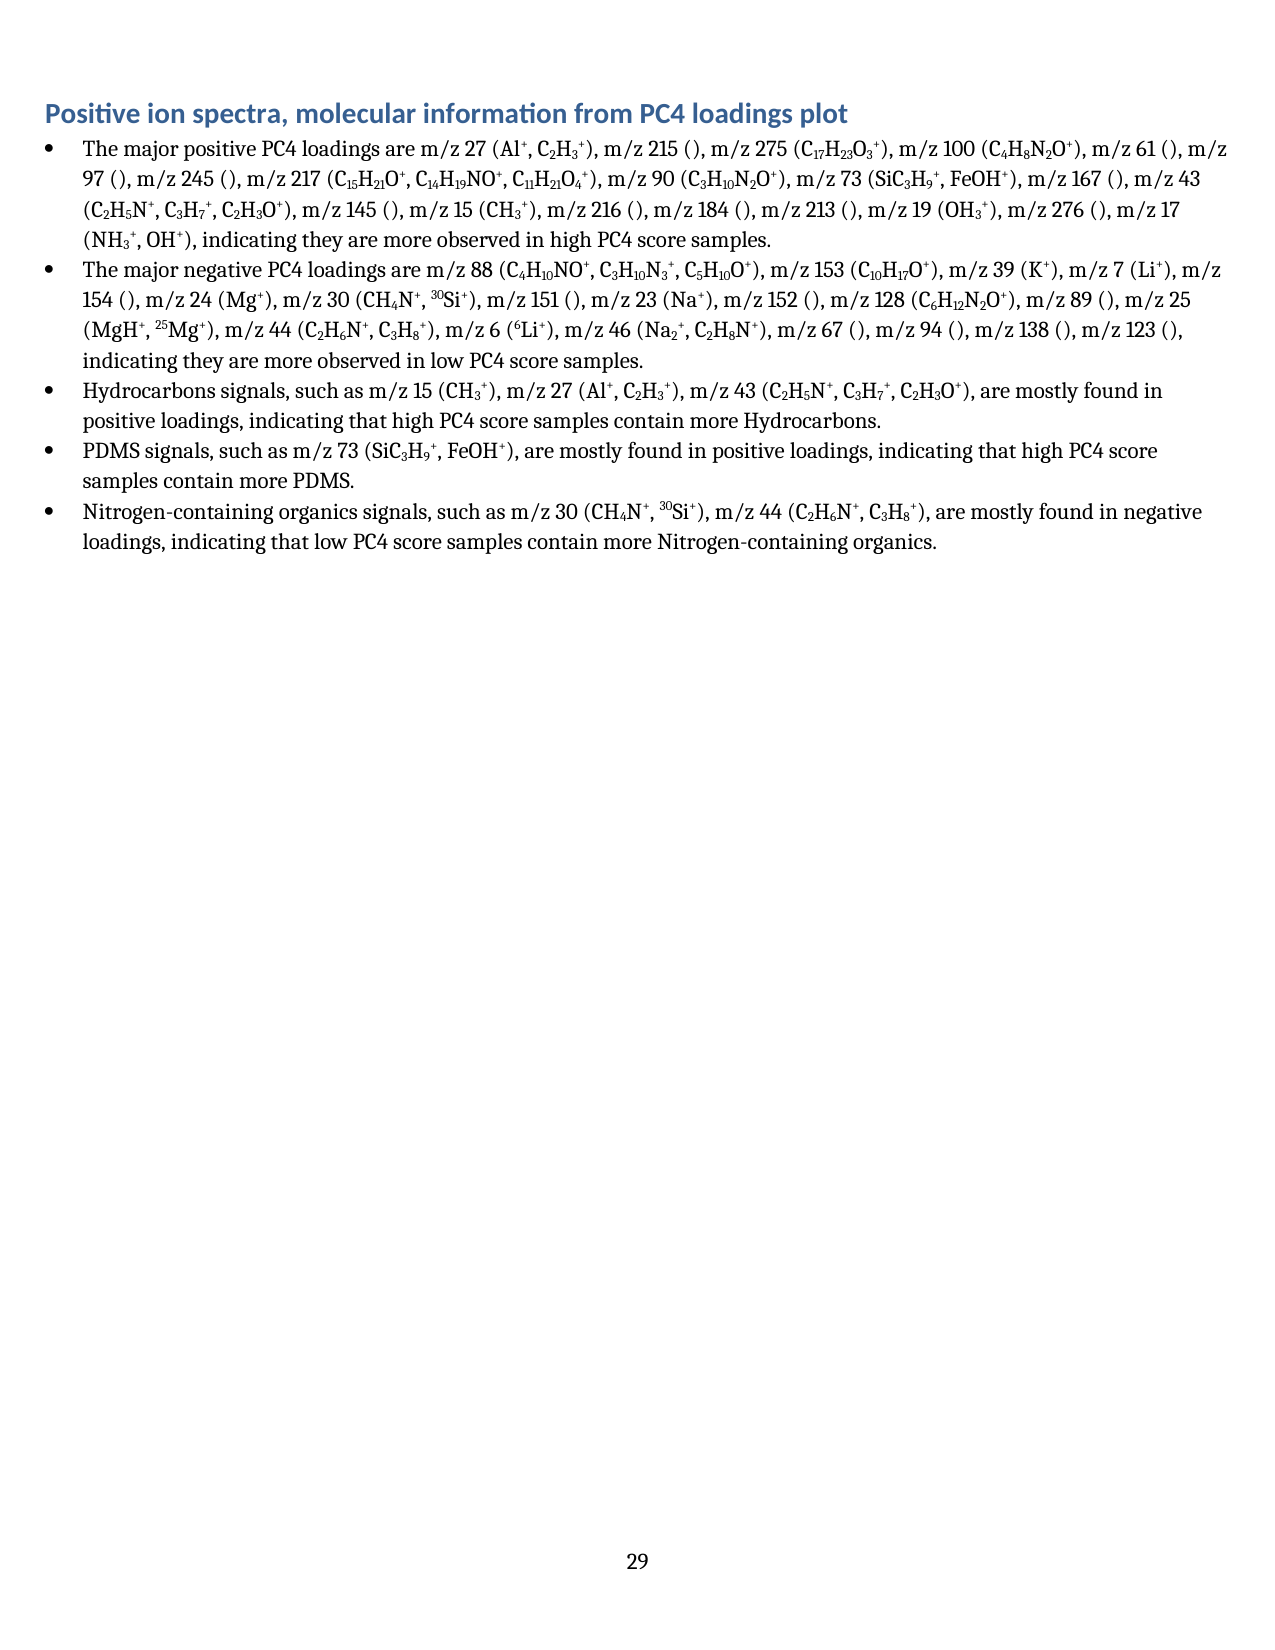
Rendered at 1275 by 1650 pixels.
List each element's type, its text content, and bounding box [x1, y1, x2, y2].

list PDMS signals, such as m/z 73 (SiC3H9+, FeOH+), are mostly found in positive loadings, indicating that high PC4 score samples contain more PDMS. [45, 438, 1230, 494]
list Hydrocarbons signals, such as m/z 15 (CH3+), m/z 27 (Al+, C2H3+), m/z 43 (C2H5N+, C3H7+, C2H3O+), are mostly found in positive loadings, indicating that high PC4 score samples contain more Hydrocarbons. [45, 378, 1230, 434]
list Nitrogen-containing organics signals, such as m/z 30 (CH4N+, 30Si+), m/z 44 (C2H6N+, C3H8+), are mostly found in negative loadings, indicating that low PC4 score samples contain more Nitrogen-containing organics. [45, 498, 1230, 555]
list The major negative PC4 loadings are m/z 88 (C4H10NO+, C3H10N3+, C5H10O+), m/z 153 (C10H17O+), m/z 39 (K+), m/z 7 (Li+), m/z 154 (), m/z 24 (Mg+), m/z 30 (CH4N+, 30Si+), m/z 151 (), m/z 23 (Na+), m/z 152 (), m/z 128 (C6H12N2O+), m/z 89 (), m/z 25 (MgH+, 25Mg+), m/z 44 (C2H6N+, C3H8+), m/z 6 (6Li+), m/z 46 (Na2+, C2H8N+), m/z 67 (), m/z 94 (), m/z 138 (), m/z 123 (), indicating they are more observed in low PC4 score samples. [45, 257, 1230, 374]
subtitle Positive ion spectra, molecular information from PC4 loadings plot [45, 95, 1230, 131]
list The major positive PC4 loadings are m/z 27 (Al+, C2H3+), m/z 215 (), m/z 275 (C17H23O3+), m/z 100 (C4H8N2O+), m/z 61 (), m/z 97 (), m/z 245 (), m/z 217 (C15H21O+, C14H19NO+, C11H21O4+), m/z 90 (C3H10N2O+), m/z 73 (SiC3H9+, FeOH+), m/z 167 (), m/z 43 (C2H5N+, C3H7+, C2H3O+), m/z 145 (), m/z 15 (CH3+), m/z 216 (), m/z 184 (), m/z 213 (), m/z 19 (OH3+), m/z 276 (), m/z 17 (NH3+, OH+), indicating they are more observed in high PC4 score samples. [45, 136, 1230, 253]
